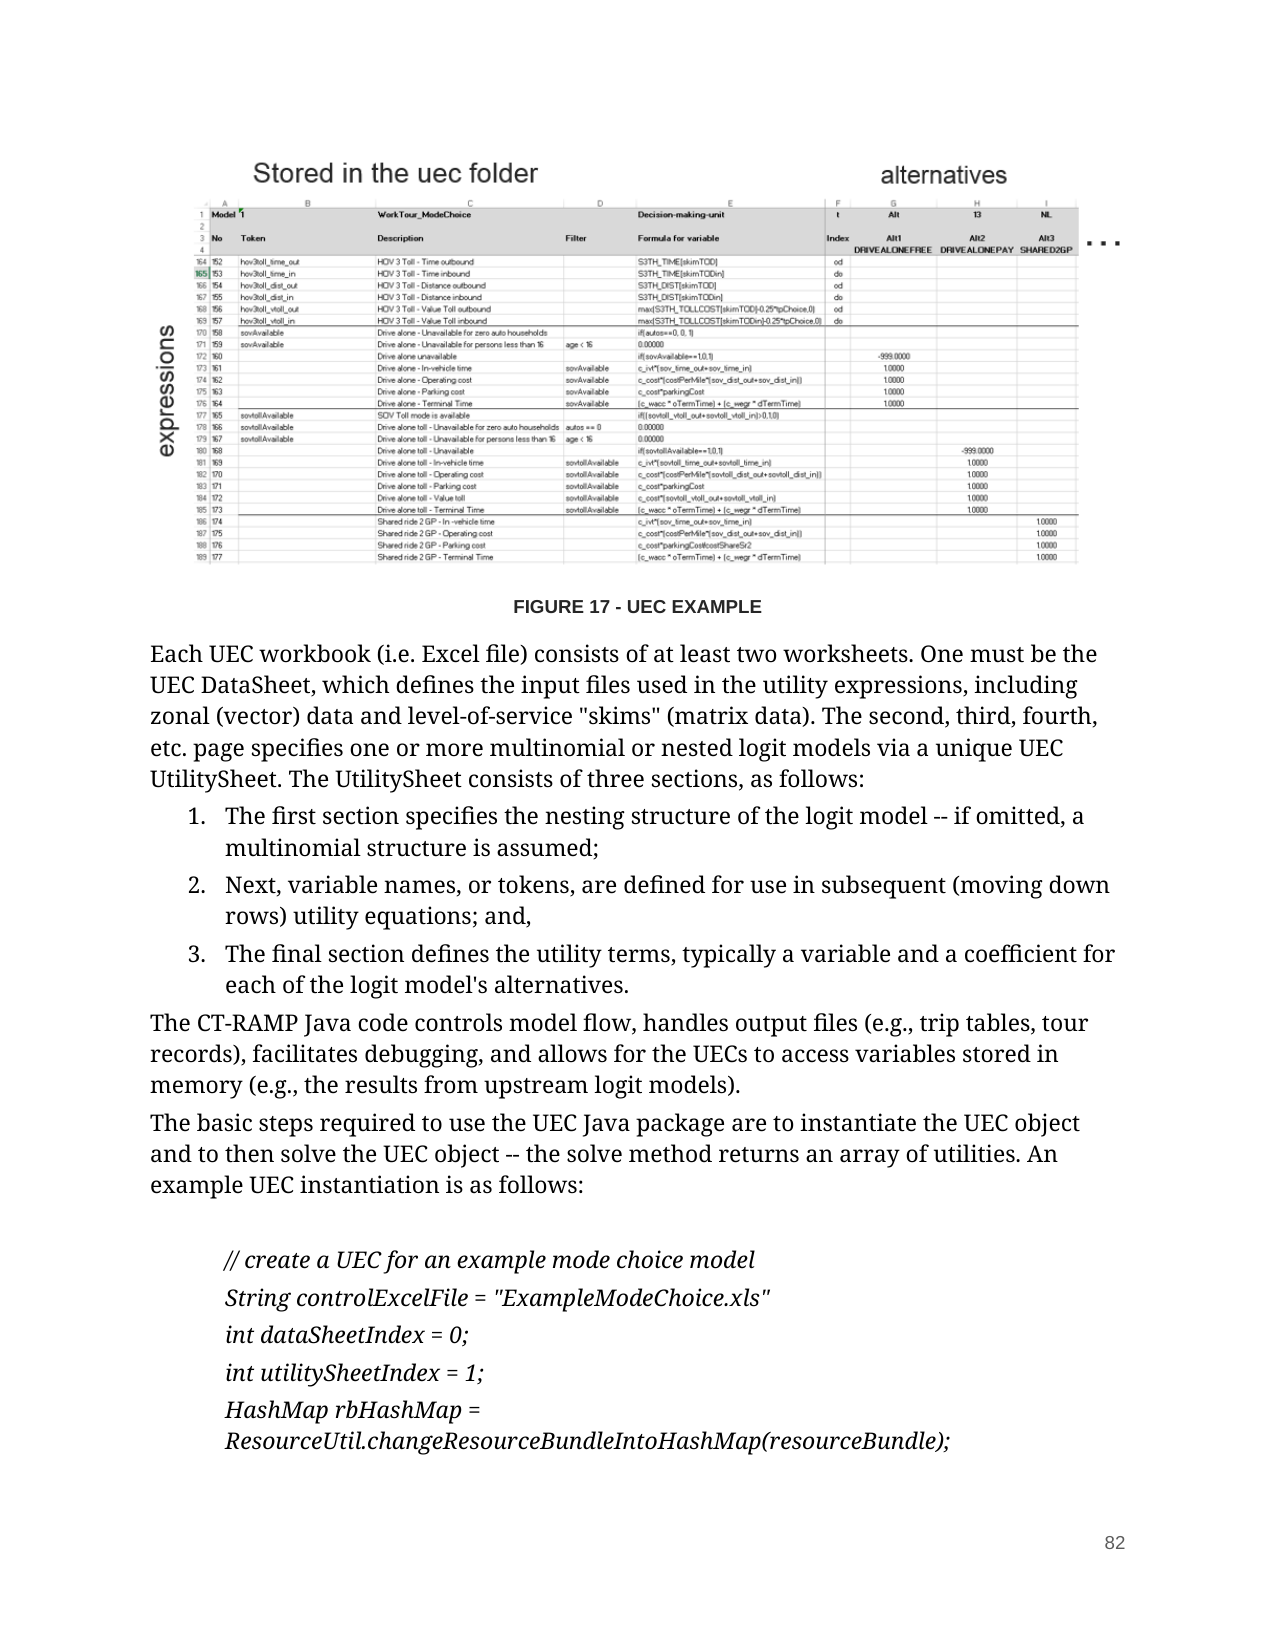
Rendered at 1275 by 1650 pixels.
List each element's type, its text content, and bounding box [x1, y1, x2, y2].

list The final section defines the utility terms, typically a variable and a coefficient for each of the logit model's alternatives. [187, 938, 1125, 1000]
text HashMap rbHashMap = ResourceUtil.changeResourceBundleIntoHashMap(resourceBundle); [225, 1394, 1125, 1457]
text Each UEC workbook (i.e. Excel file) consists of at least two worksheets. One must be the UEC DataSheet, which defines the input files used in the utility expressions, including zonal (vector) data and level-of-service "skims" (matrix data). The second, third, fourth, etc. page specifies one or more multinomial or nested logit models via a unique UEC UtilitySheet. The UtilitySheet consists of three sections, as follows: [150, 638, 1125, 794]
list The first section specifies the nesting structure of the logit model -- if omitted, a multinomial structure is assumed; [187, 800, 1125, 863]
text int dataSheetIndex = 0; [225, 1319, 1125, 1350]
text int utilitySheetIndex = 1; [225, 1357, 1125, 1388]
picture [150, 150, 1130, 575]
list Next, variable names, or tokens, are defined for use in subsequent (moving down rows) utility equations; and, [187, 869, 1125, 932]
text The basic steps required to use the UEC Java package are to instantiate the UEC object and to then solve the UEC object -- the solve method returns an array of utilities. An example UEC instantiation is as follows: [150, 1107, 1125, 1200]
text The CT-RAMP Java code controls model flow, handles output files (e.g., trip tables, tour records), facilitates debugging, and allows for the UECs to access variables stored in memory (e.g., the results from upstream logit models). [150, 1007, 1125, 1100]
text // create a UEC for an example mode choice model [225, 1244, 1125, 1275]
text Figure - UEC Example [150, 595, 1125, 617]
text String controlExcelFile = "ExampleModeChoice.xls" [225, 1282, 1125, 1313]
